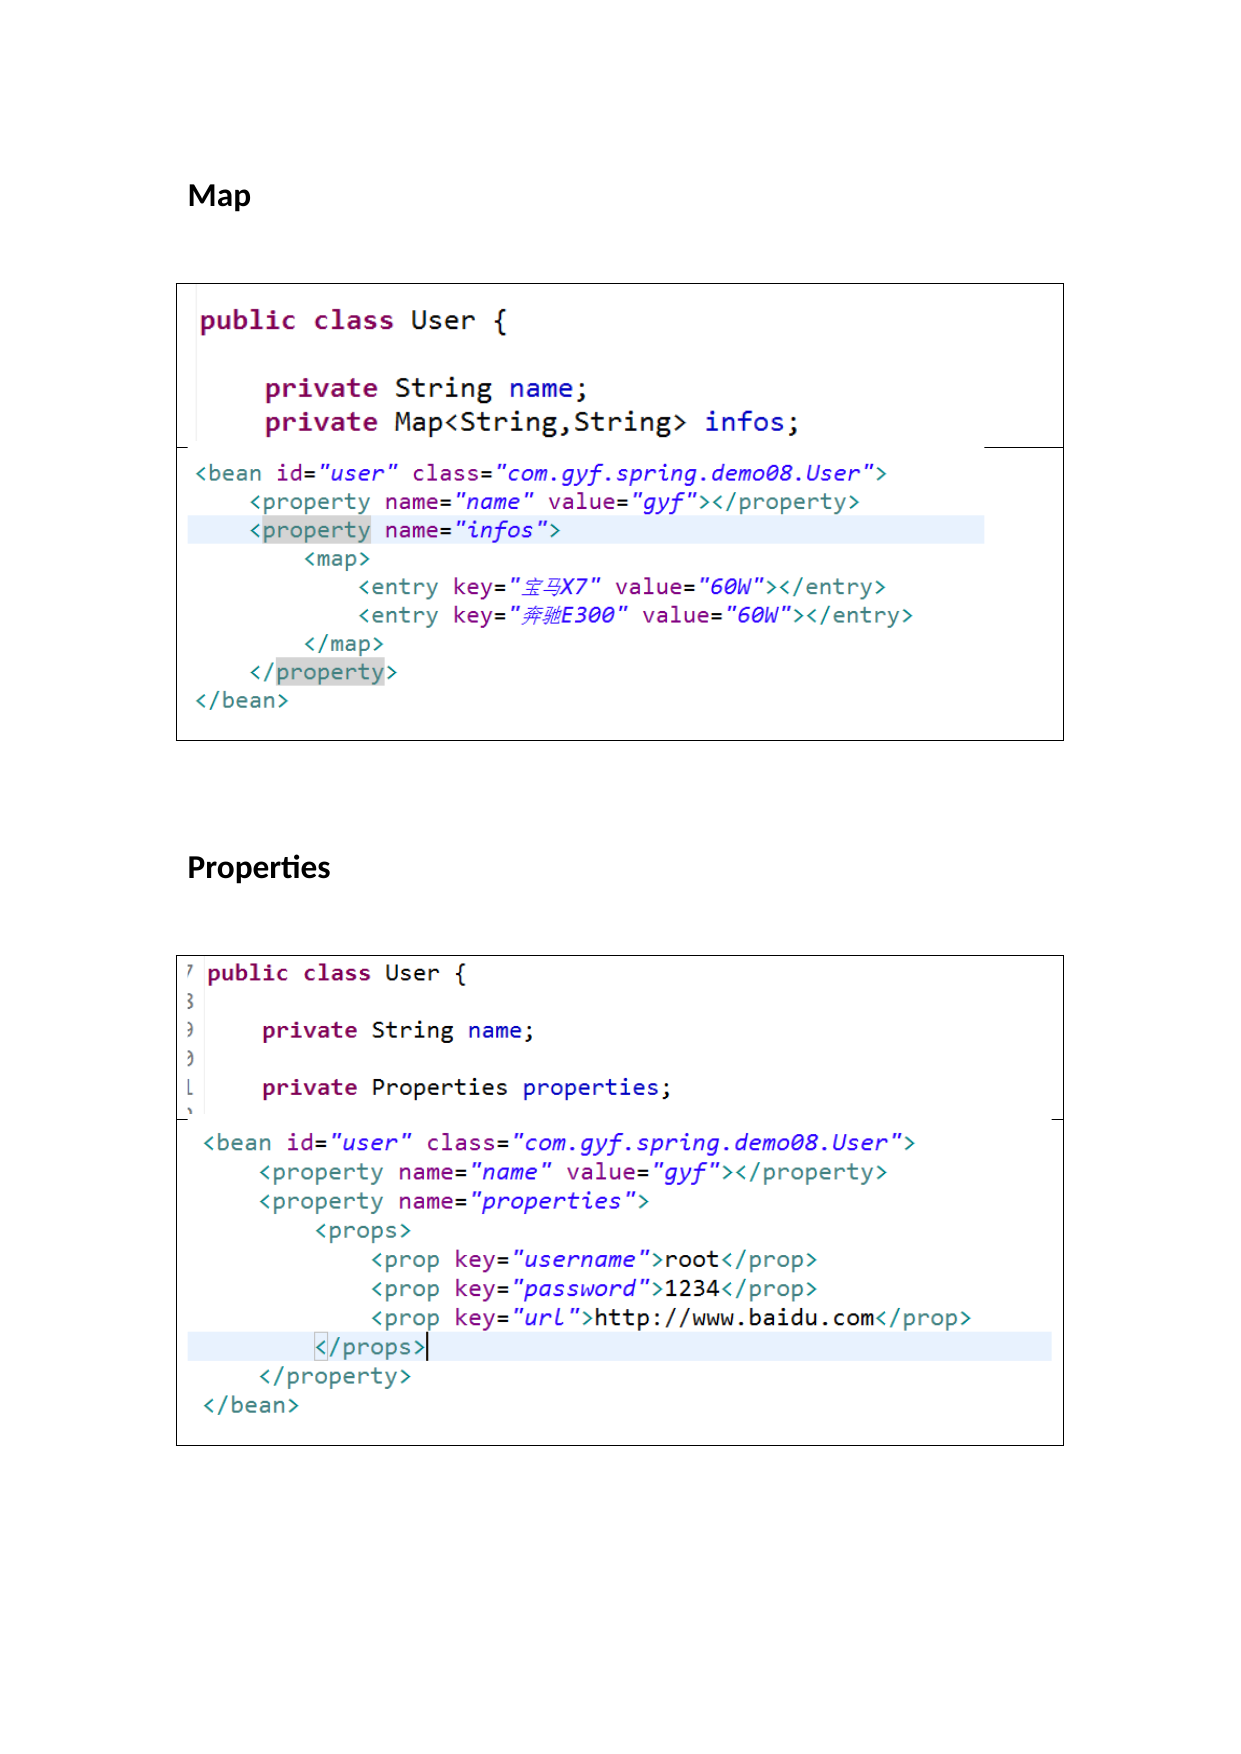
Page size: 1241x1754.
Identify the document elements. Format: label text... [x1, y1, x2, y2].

picture [187, 284, 897, 441]
table_header [177, 284, 1063, 447]
table_header [177, 956, 1063, 1118]
picture [187, 447, 985, 713]
subtitle Properties [187, 833, 1053, 898]
table_cell [177, 448, 1063, 740]
picture [187, 956, 724, 1114]
table_cell [177, 1120, 1063, 1444]
picture [187, 1119, 1052, 1416]
subtitle Map [187, 162, 1053, 227]
